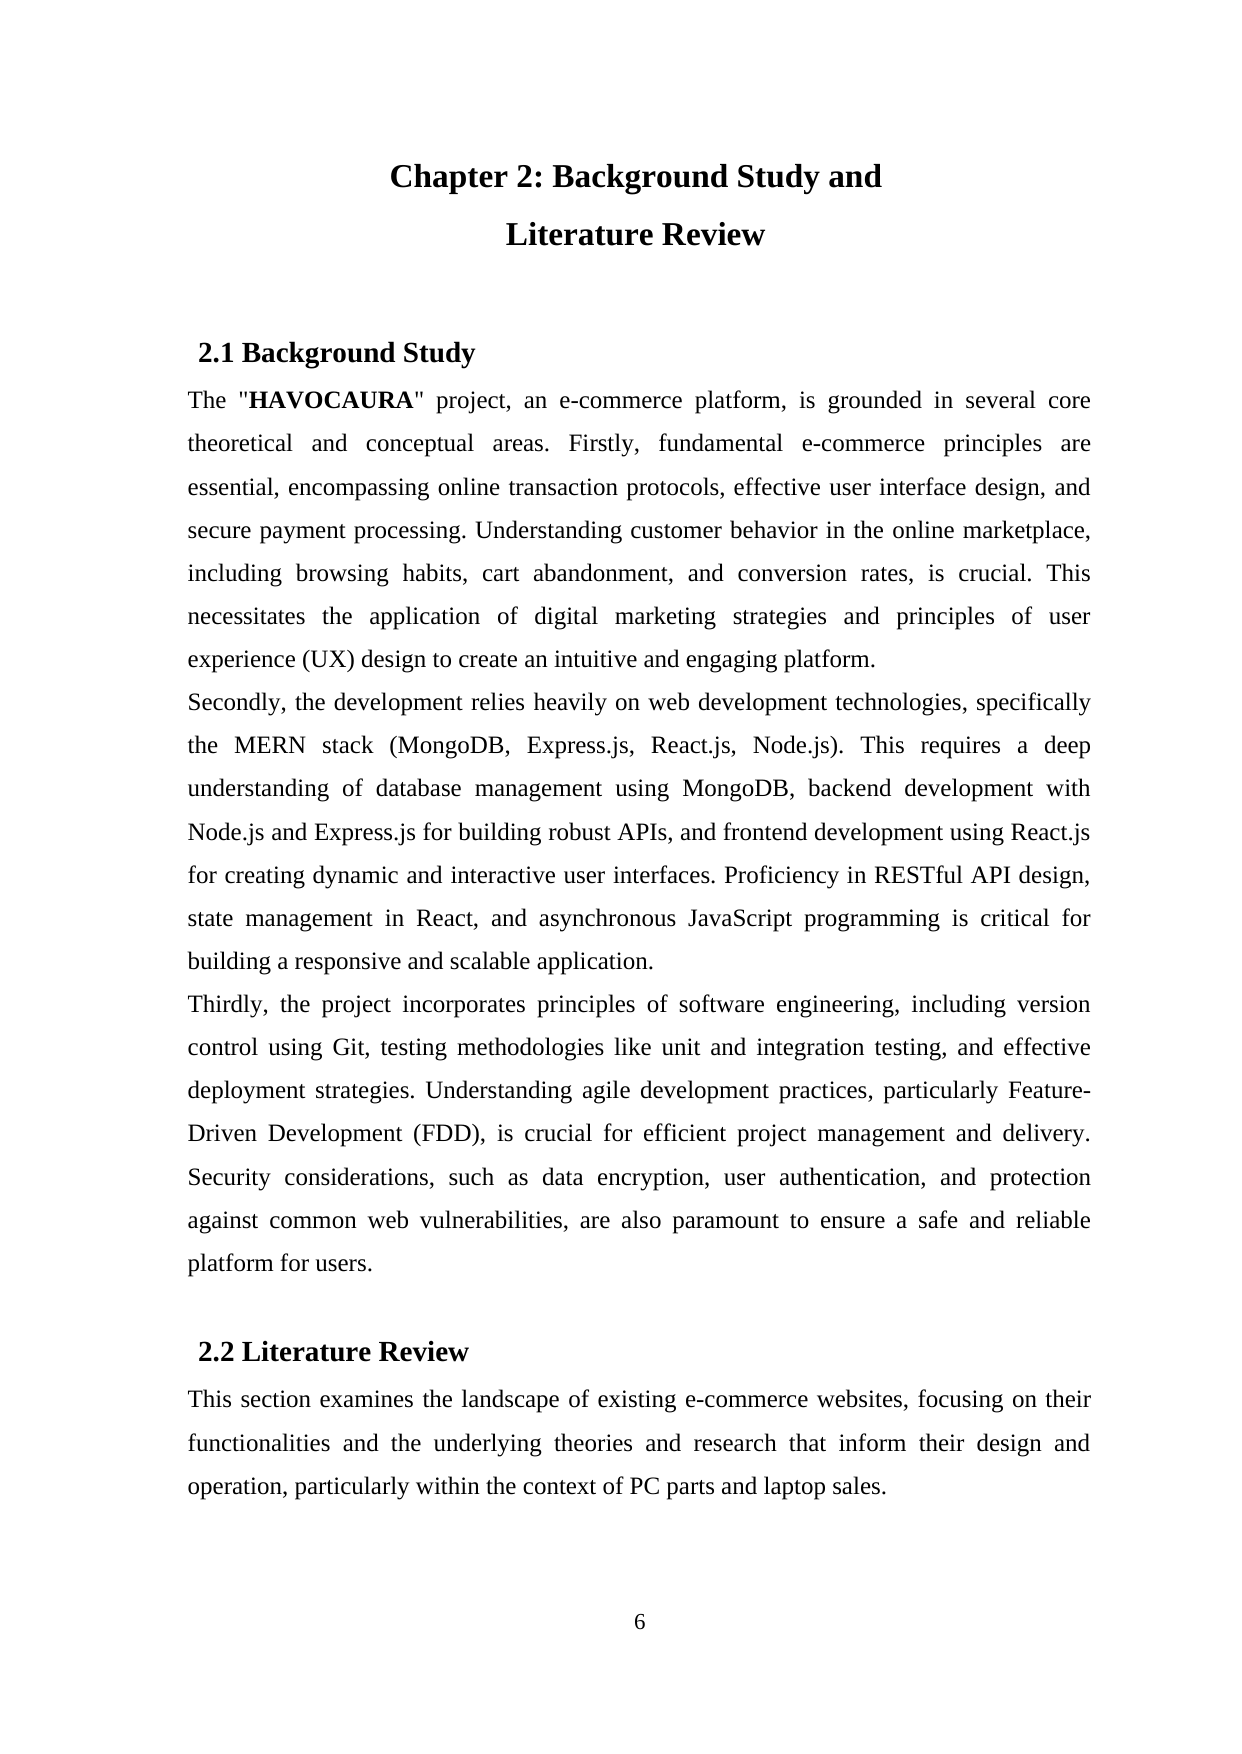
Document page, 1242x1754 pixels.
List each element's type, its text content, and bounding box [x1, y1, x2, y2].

subtitle 2.2 Literature Review [198, 1334, 1092, 1368]
text The "HAVOCAURA" project, an e-commerce platform, is grounded in several core theoretical and conceptual areas. Firstly, fundamental e-commerce principles are essential, encompassing online transaction protocols, effective user interface design, and secure payment processing. Understanding customer behavior in the online marketplace, including browsing habits, cart abandonment, and conversion rates, is crucial. This necessitates the application of digital marketing strategies and principles of user experience (UX) design to create an intuitive and engaging platform. [187, 385, 1092, 673]
subtitle Chapter 2: Background Study and Literature Review [338, 156, 933, 252]
subtitle 2.1 Background Study [198, 335, 1092, 369]
text Thirdly, the project incorporates principles of software engineering, including version control using Git, testing methodologies like unit and integration testing, and effective deployment strategies. Understanding agile development practices, particularly Feature-Driven Development (FDD), is crucial for efficient project management and delivery. Security considerations, such as data encryption, user authentication, and protection against common web vulnerabilities, are also paramount to ensure a safe and reliable platform for users. [187, 989, 1092, 1277]
text Secondly, the development relies heavily on web development technologies, specifically the MERN stack (MongoDB, Express.js, React.js, Node.js). This requires a deep understanding of database management using MongoDB, backend development with Node.js and Express.js for building robust APIs, and frontend development using React.js for creating dynamic and interactive user interfaces. Proficiency in RESTful API design, state management in React, and asynchronous JavaScript programming is critical for building a responsive and scalable application. [187, 687, 1092, 975]
text This section examines the landscape of existing e-commerce websites, focusing on their functionalities and the underlying theories and research that inform their design and operation, particularly within the context of PC parts and laptop sales. [187, 1384, 1092, 1499]
